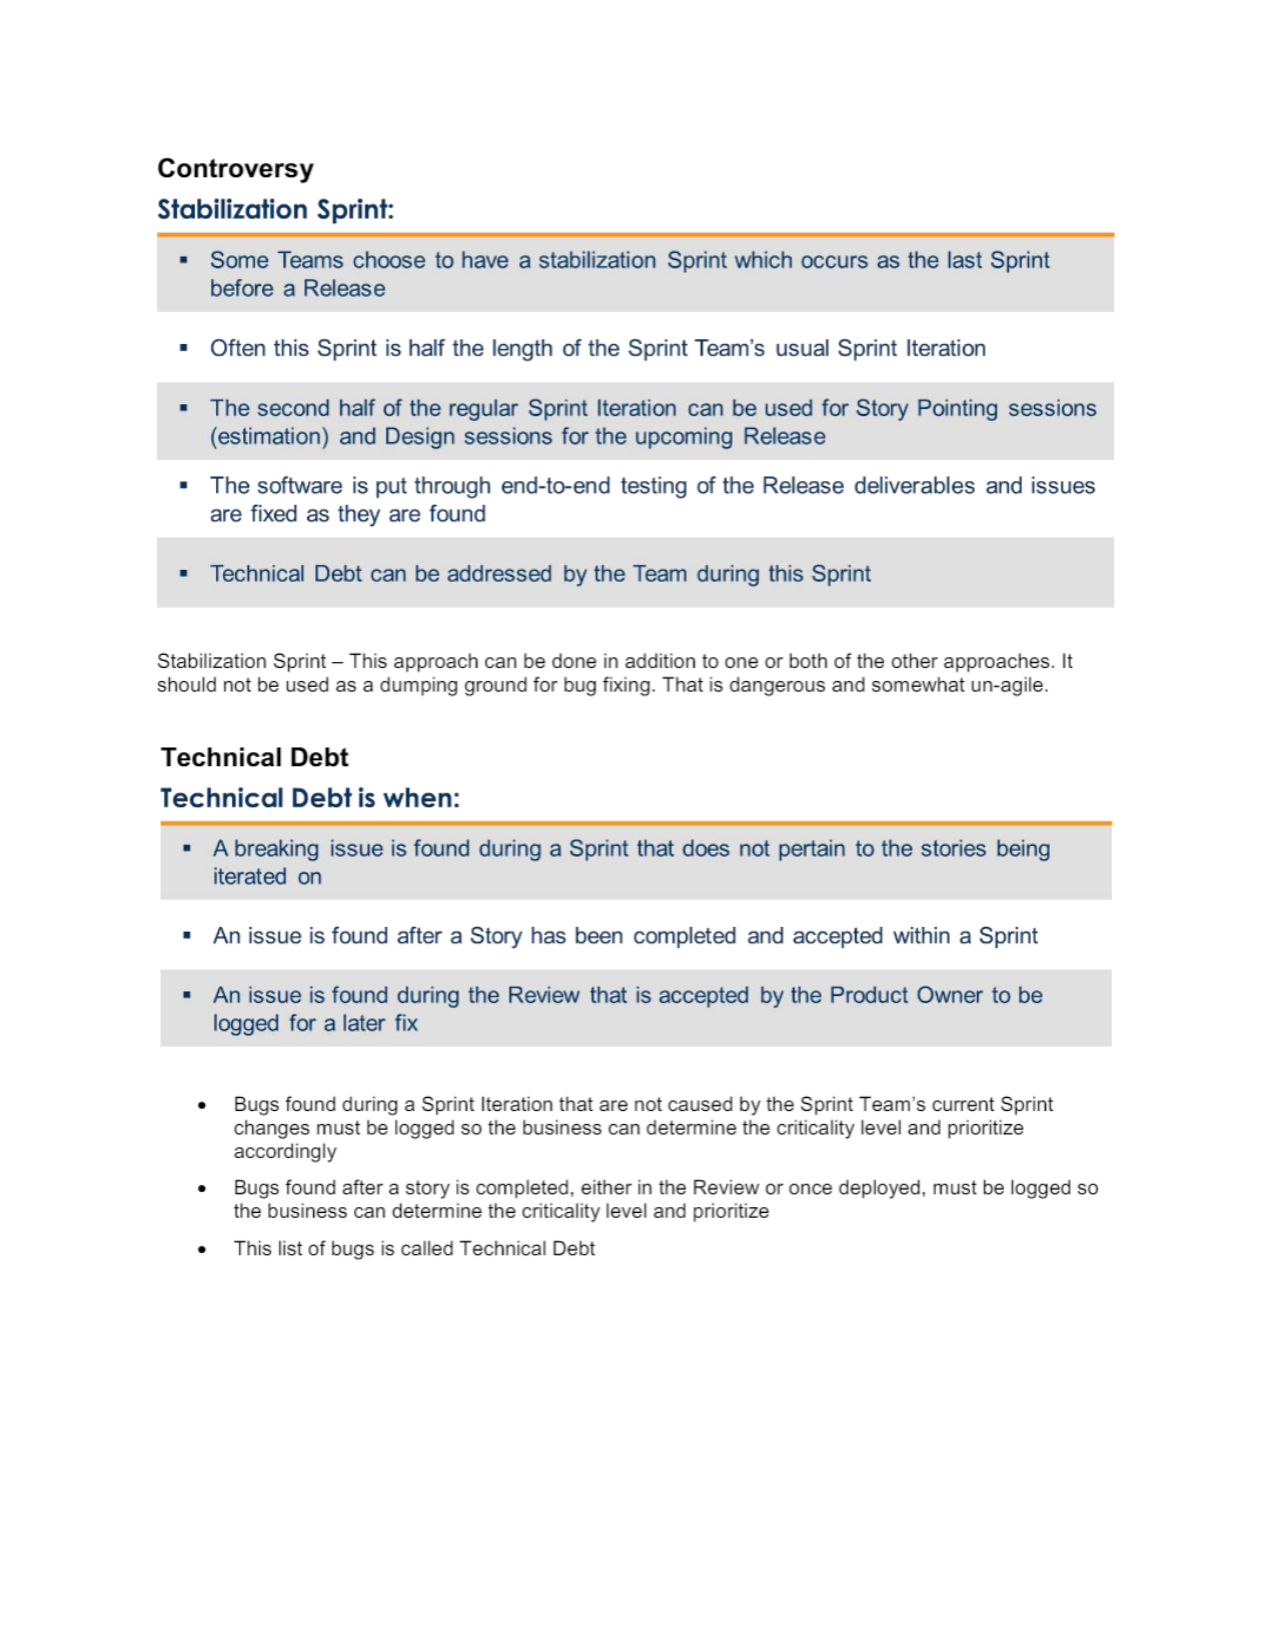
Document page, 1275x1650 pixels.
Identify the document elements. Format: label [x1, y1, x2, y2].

picture [150, 150, 1125, 713]
picture [150, 737, 1125, 1280]
